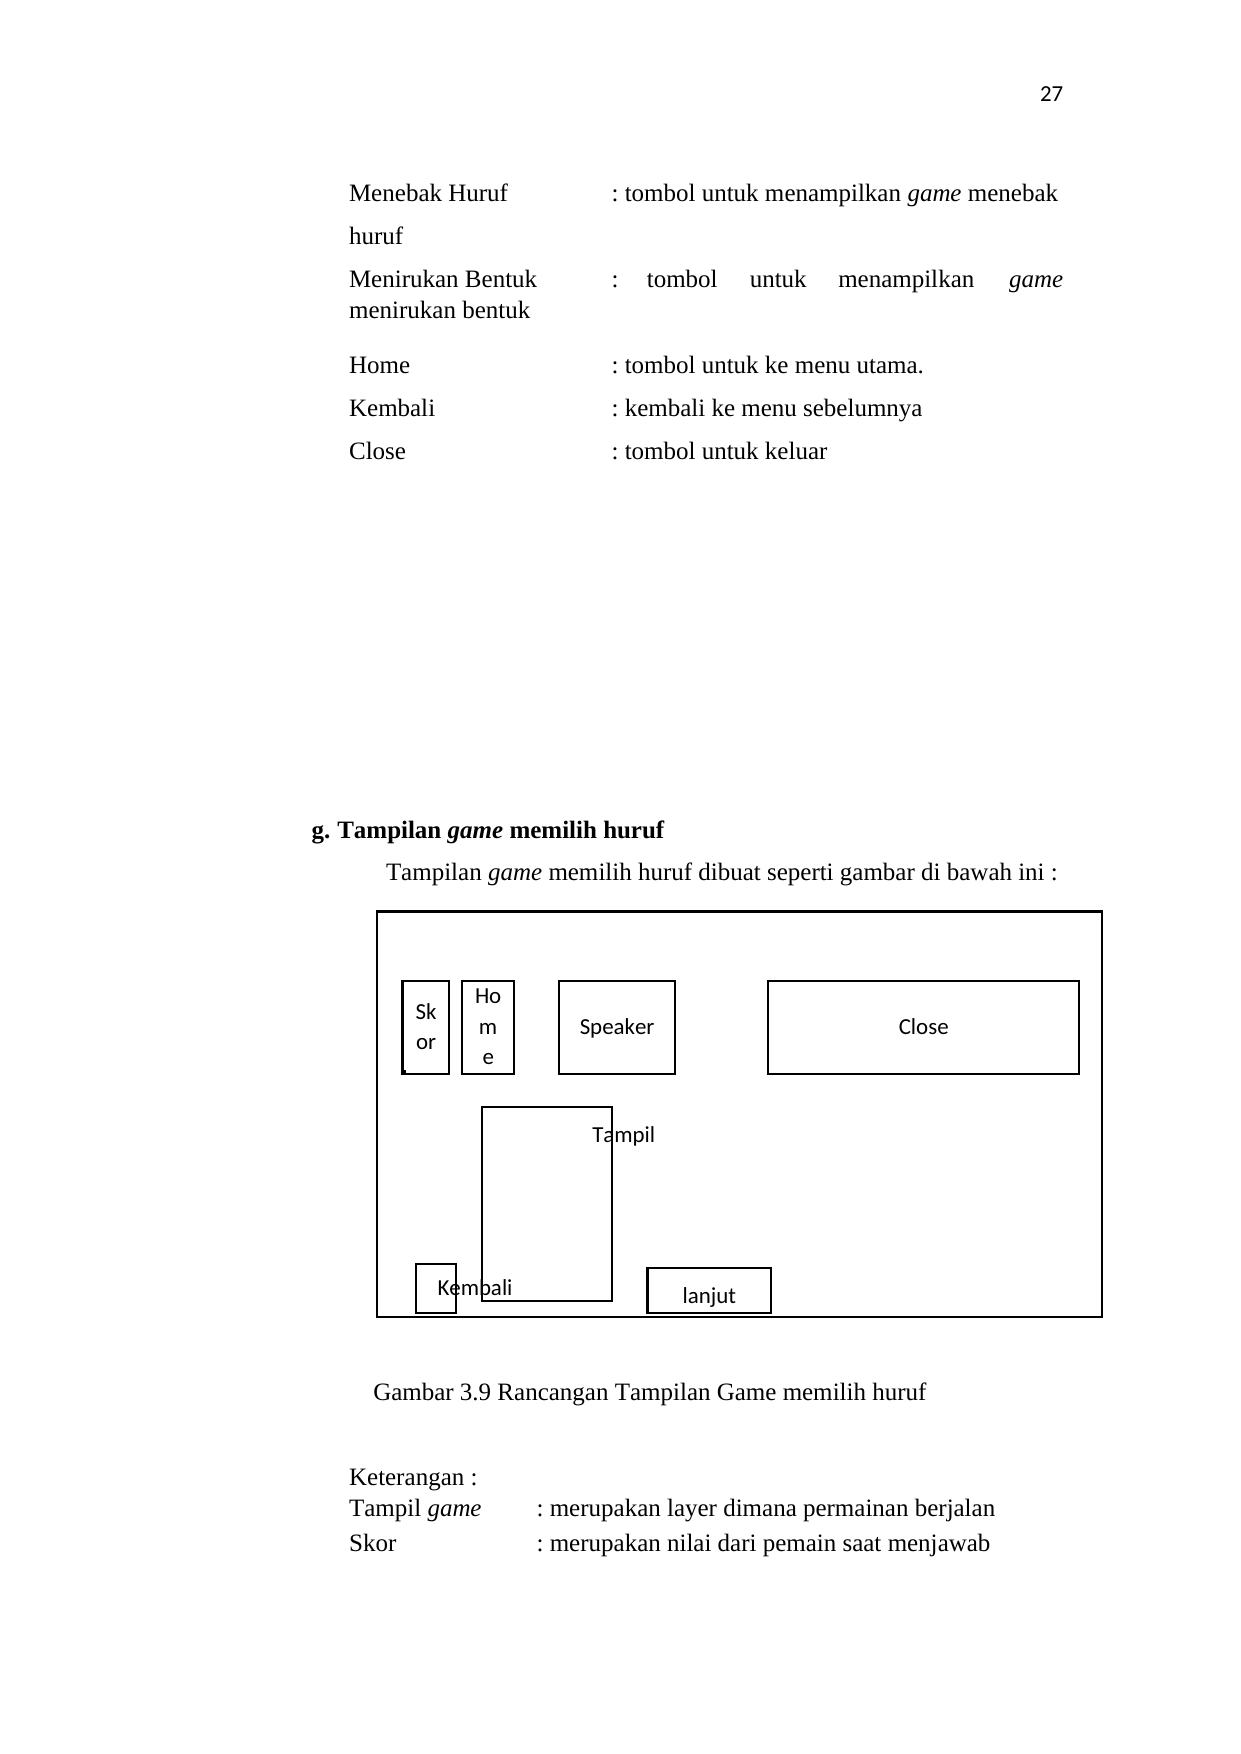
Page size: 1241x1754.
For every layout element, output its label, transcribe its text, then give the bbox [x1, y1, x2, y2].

table_cell Close [349, 436, 611, 472]
table_cell Skor dengan benar [349, 1528, 536, 1576]
subtitle g. Tampilan game memilih huruf [311, 815, 1059, 843]
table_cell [536, 1528, 1068, 1576]
table_cell : kembali ke menu sebelumnya [611, 393, 1069, 436]
table_cell Kembali [349, 393, 611, 436]
table_cell : tombol untuk menampilkan game [611, 264, 1069, 350]
table_header : merupakan layer dimana permainan berjalan [536, 1493, 1068, 1528]
table_cell : tombol untuk menampilkan game menebak [611, 178, 1069, 264]
table_cell Home [349, 350, 611, 393]
table_cell : tombol untuk keluar [611, 436, 1069, 472]
text Keterangan : [349, 1462, 1062, 1491]
table_cell : tombol untuk ke menu utama. [611, 350, 1069, 393]
table_cell Menebak Huruf huruf [349, 178, 611, 264]
table_header Tampil game [349, 1493, 536, 1528]
subtitle Gambar 3.9 Rancangan Tampilan Game memilih huruf [373, 1377, 1062, 1406]
text Tampilan game memilih huruf dibuat seperti gambar di bawah ini : [199, 857, 1058, 886]
table_cell Menirukan Bentuk menirukan bentuk [349, 264, 611, 350]
table_header [378, 913, 1101, 1316]
